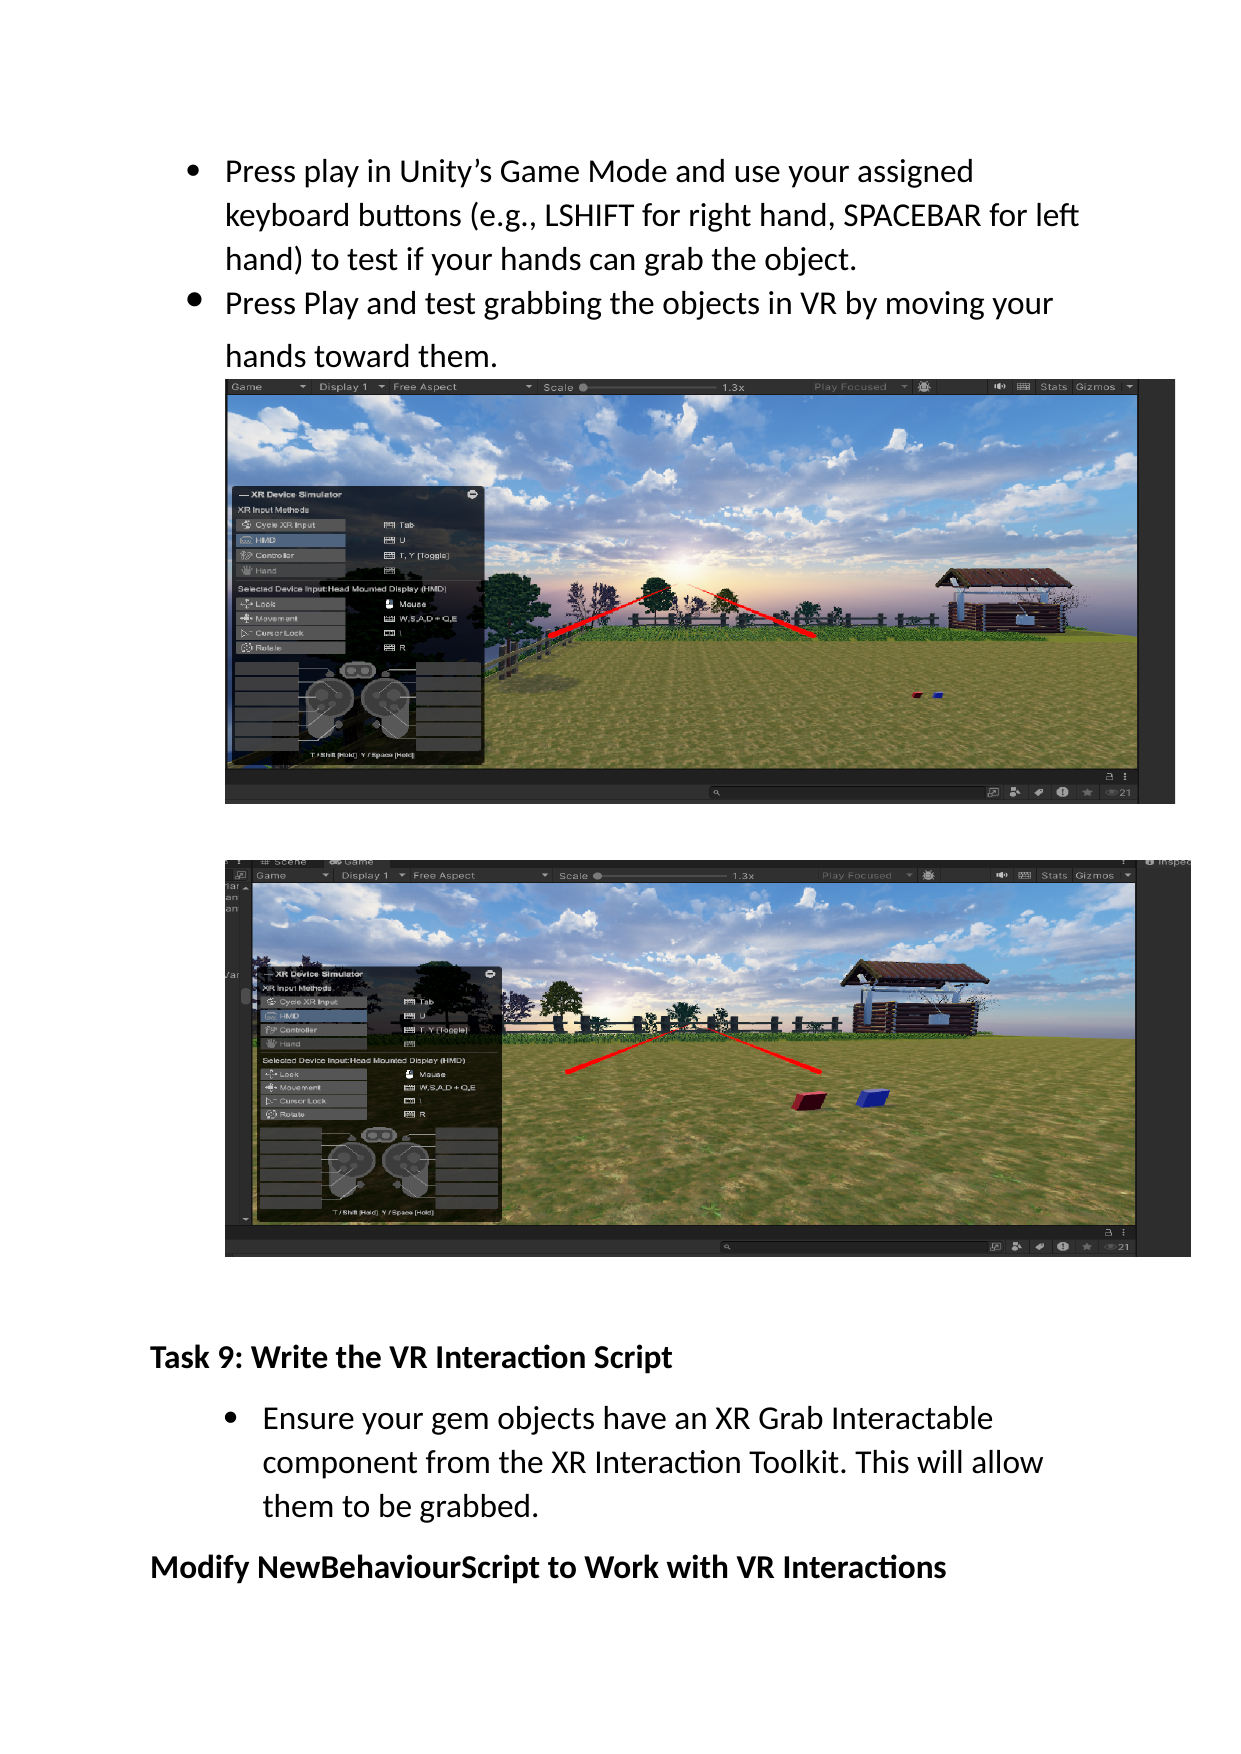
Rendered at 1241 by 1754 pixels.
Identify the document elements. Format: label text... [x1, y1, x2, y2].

text Modify NewBehaviourScript to Work with VR Interactions [150, 1546, 1090, 1586]
picture [225, 379, 1175, 804]
picture [225, 860, 1191, 1257]
list Press play in Unity’s Game Mode and use your assigned keyboard buttons (e.g., LSHIFT for right hand, SPACEBAR for left hand) to test if your hands can grab the object. [187, 150, 1090, 279]
text Task 9: Write the VR Interaction Script [150, 1337, 1090, 1377]
list Ensure your gem objects have an XR Grab Interactable component from the XR Interaction Toolkit. This will allow them to be grabbed. [225, 1397, 1090, 1526]
